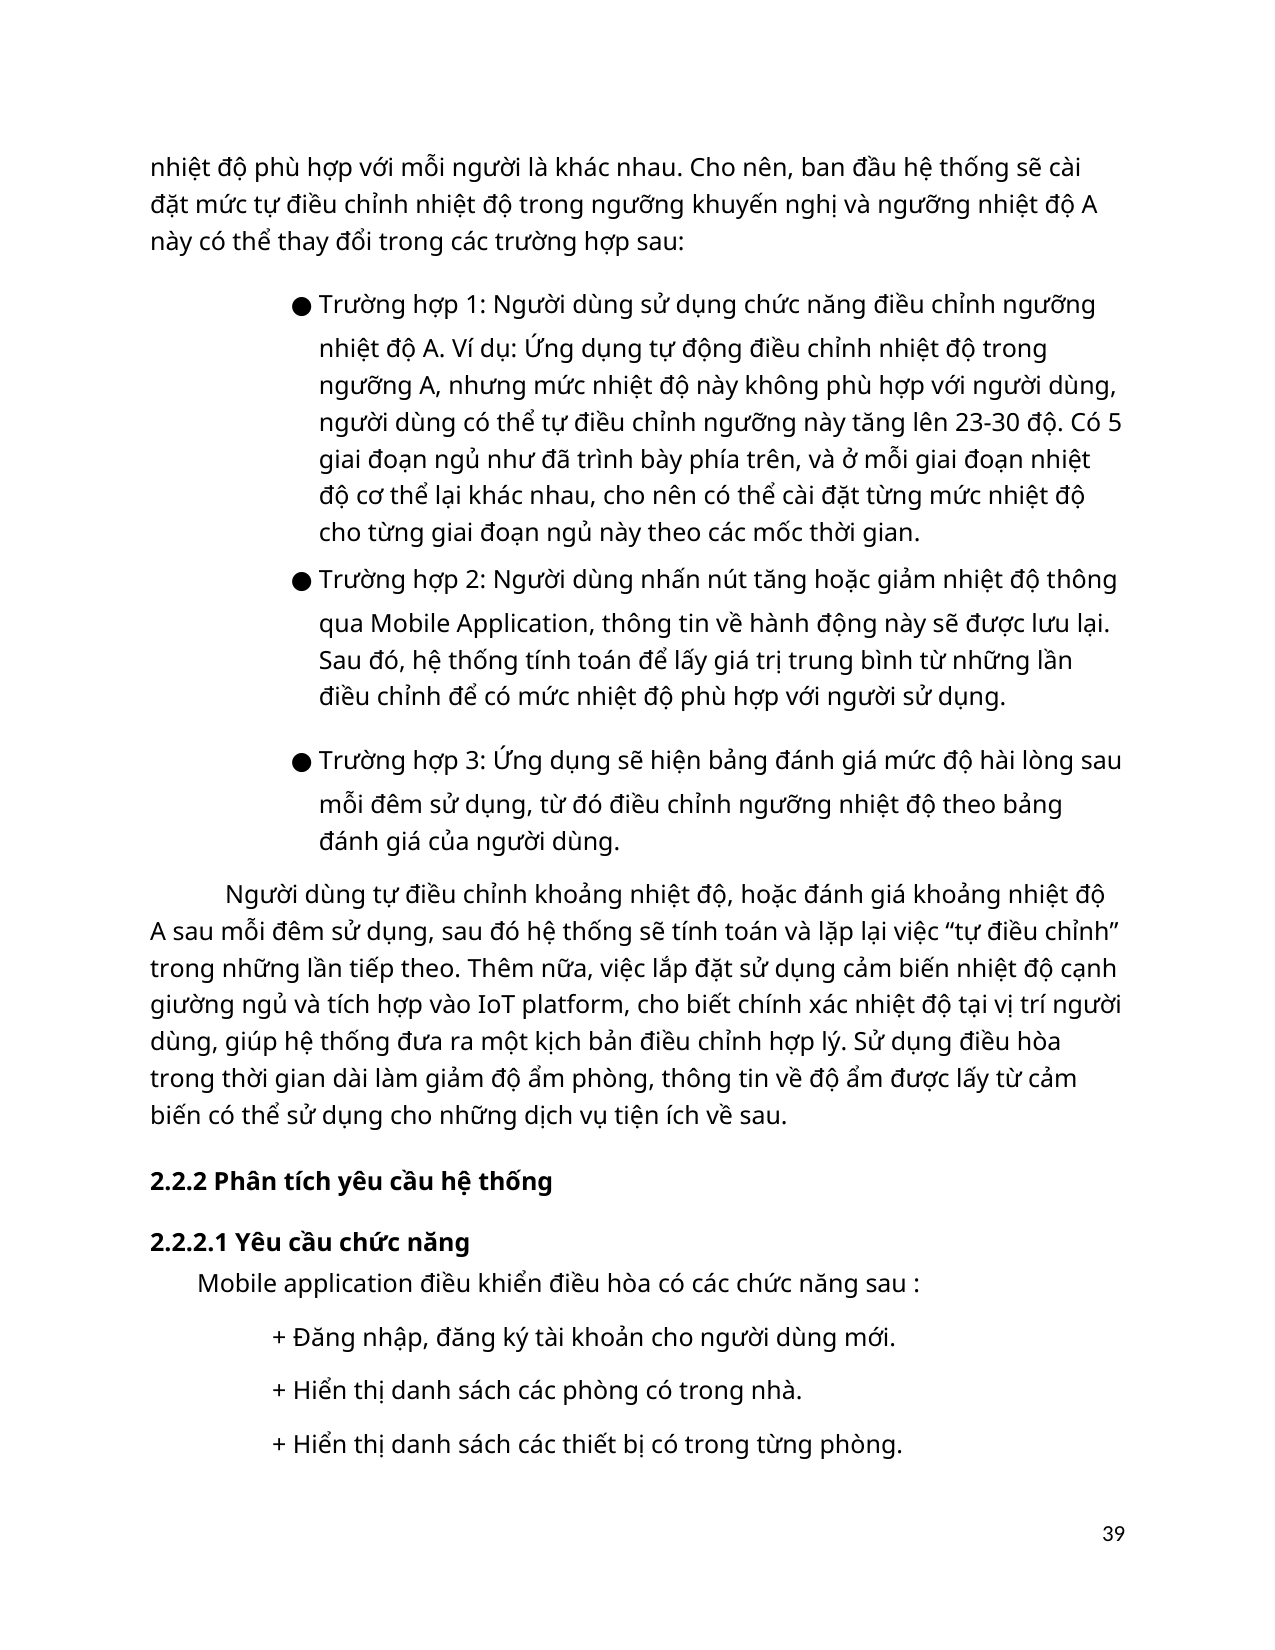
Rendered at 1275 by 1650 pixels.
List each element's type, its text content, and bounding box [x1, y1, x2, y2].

subtitle 2.2.2.1 Yêu cầu chức năng [150, 1225, 1125, 1259]
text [150, 150, 1125, 258]
text Mobile application điều khiển điều hòa có các chức năng sau : [150, 1266, 1125, 1300]
list Trường hợp 3: Ứng dụng sẽ hiện bảng đánh giá mức độ hài lòng sau mỗi đêm sử dụng, từ đó điều chỉnh ngưỡng nhiệt độ theo bảng đánh giá của người dùng. [291, 732, 1125, 857]
list Trường hợp 2: Người dùng nhấn nút tăng hoặc giảm nhiệt độ thông qua Mobile Application, thông tin về hành động này sẽ được lưu lại. Sau đó, hệ thống tính toán để lấy giá trị trung bình từ những lần điều chỉnh để có mức nhiệt độ phù hợp với người sử dụng. [291, 552, 1125, 713]
text + Hiển thị danh sách các phòng có trong nhà. [150, 1373, 1125, 1407]
text + Đăng nhập, đăng ký tài khoản cho người dùng mới. [150, 1319, 1125, 1353]
text Người dùng tự điều chỉnh khoảng nhiệt độ, hoặc đánh giá khoảng nhiệt độ A sau mỗi đêm sử dụng, sau đó hệ thống sẽ tính toán và lặp lại việc “tự điều chỉnh” trong những lần tiếp theo. Thêm nữa, việc lắp đặt sử dụng cảm biến nhiệt độ cạnh giường ngủ và tích hợp vào IoT platform, cho biết chính xác nhiệt độ tại vị trí người dùng, giúp hệ thống đưa ra một kịch bản điều chỉnh hợp lý. Sử dụng điều hòa trong thời gian dài làm giảm độ ẩm phòng, thông tin về độ ẩm được lấy từ cảm biến có thể sử dụng cho những dịch vụ tiện ích về sau. [150, 877, 1125, 1131]
list Trường hợp 1: Người dùng sử dụng chức năng điều chỉnh ngưỡng nhiệt độ A. Ví dụ: Ứng dụng tự động điều chỉnh nhiệt độ trong ngưỡng A, nhưng mức nhiệt độ này không phù hợp với người dùng, người dùng có thể tự điều chỉnh ngưỡng này tăng lên 23-30 độ. Có 5 giai đoạn ngủ như đã trình bày phía trên, và ở mỗi giai đoạn nhiệt độ cơ thể lại khác nhau, cho nên có thể cài đặt từng mức nhiệt độ cho từng giai đoạn ngủ này theo các mốc thời gian. [291, 277, 1125, 549]
subtitle 2.2.2 Phân tích yêu cầu hệ thống [150, 1163, 1125, 1197]
text + Hiển thị danh sách các thiết bị có trong từng phòng. [150, 1426, 1125, 1460]
